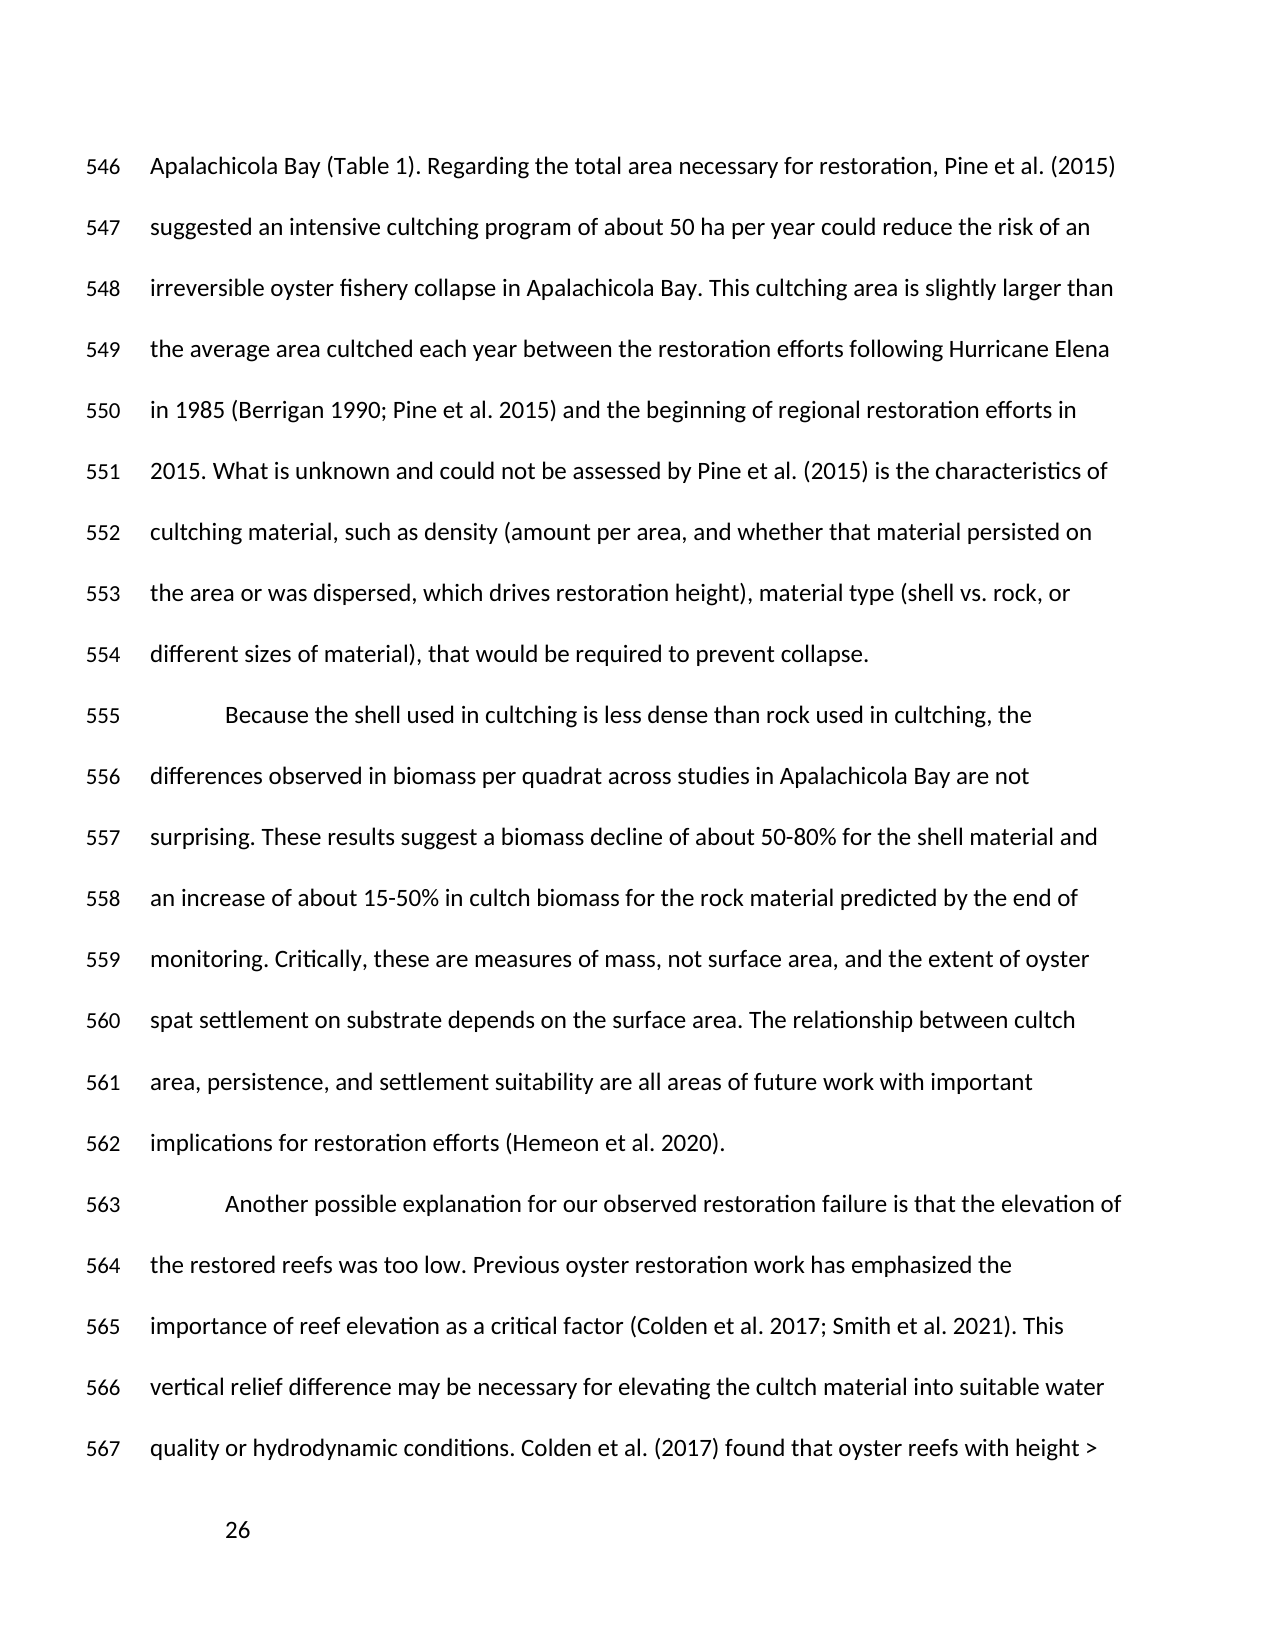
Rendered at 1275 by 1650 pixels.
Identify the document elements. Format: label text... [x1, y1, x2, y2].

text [150, 150, 1125, 669]
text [150, 1188, 1125, 1462]
text Because the shell used in cultching is less dense than rock used in cultching, the differences observed in biomass per quadrat across studies in Apalachicola Bay are not surprising. These results suggest a biomass decline of about 50-80% for the shell material and an increase of about 15-50% in cultch biomass for the rock material predicted by the end of monitoring. Critically, these are measures of mass, not surface area, and the extent of oyster spat settlement on substrate depends on the surface area. The relationship between cultch area, persistence, and settlement suitability are all areas of future work with important implications for restoration efforts (Hemeon et al. 2020). [150, 699, 1125, 1157]
